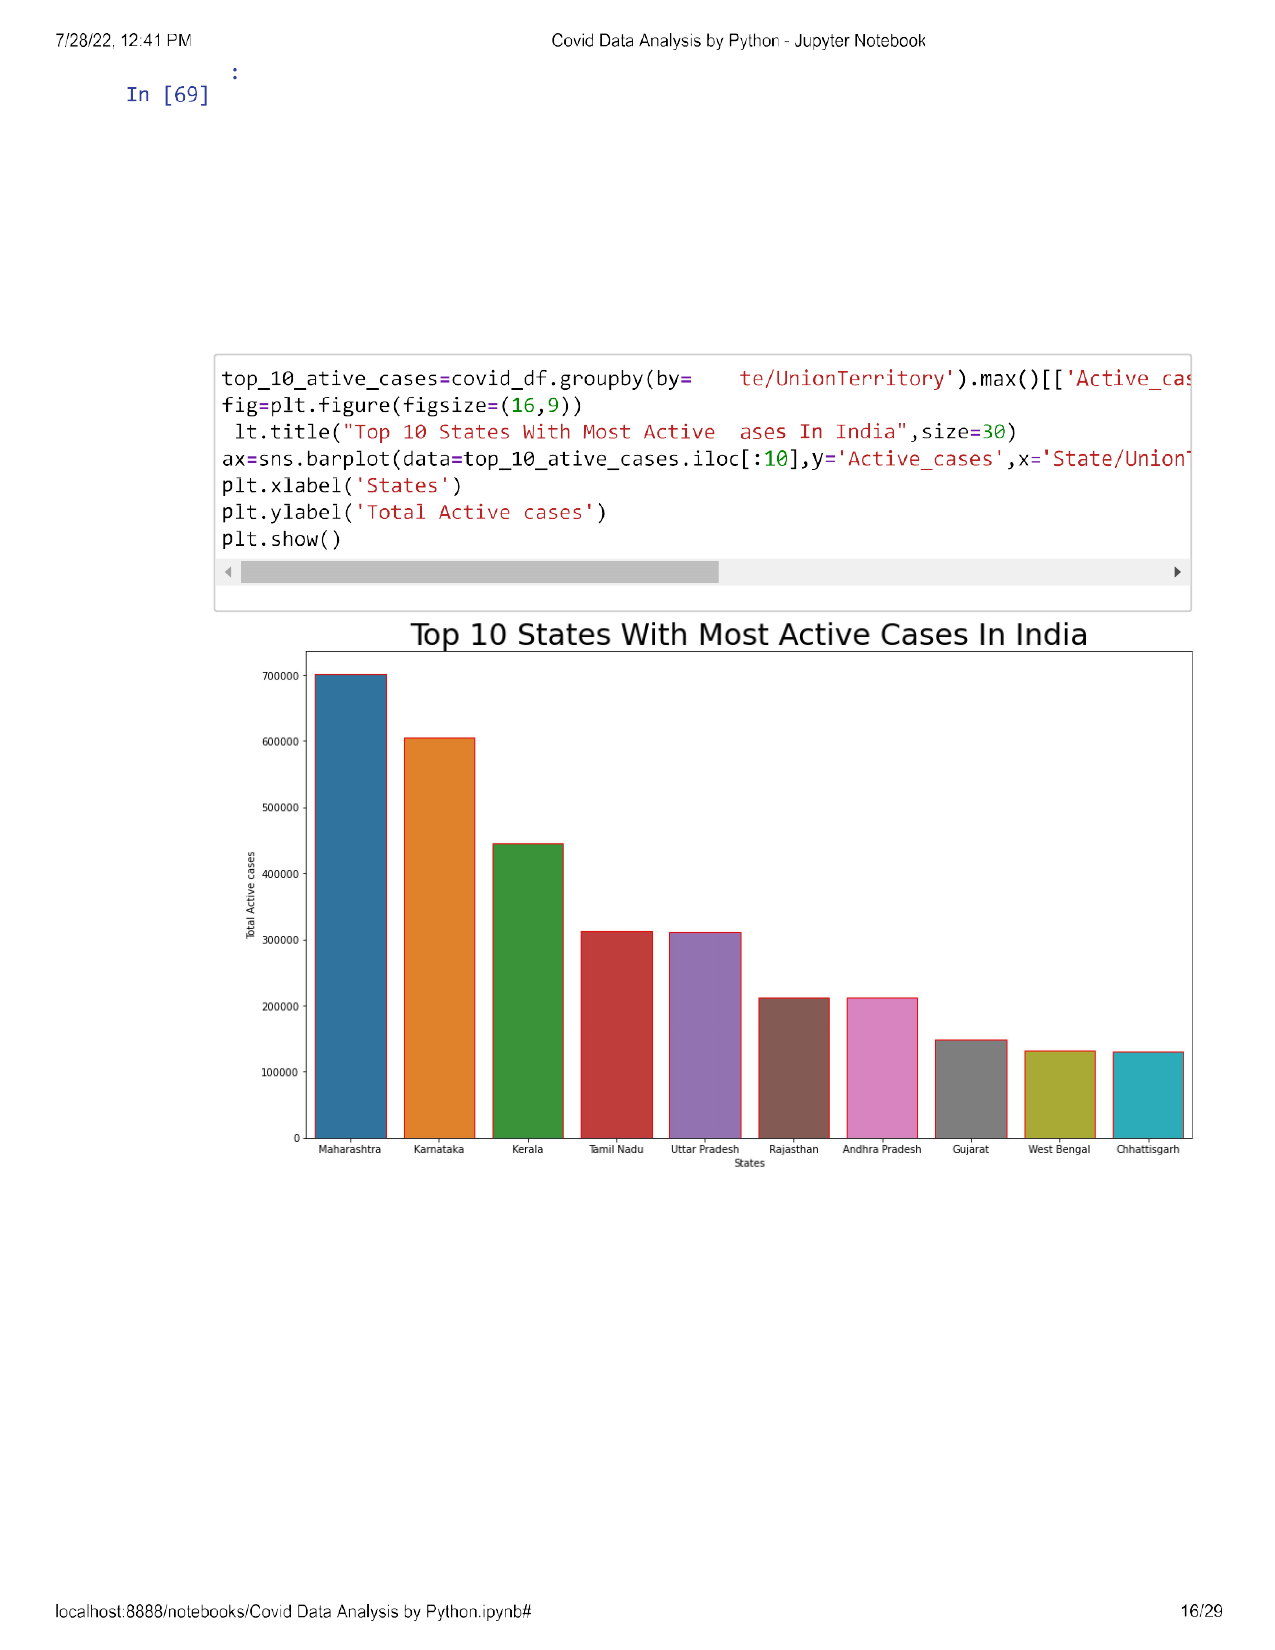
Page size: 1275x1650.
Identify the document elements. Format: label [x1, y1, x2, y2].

picture [175, 86, 197, 102]
picture [241, 561, 719, 583]
picture [167, 34, 191, 46]
picture [753, 427, 774, 439]
picture [981, 374, 1016, 386]
picture [56, 33, 114, 49]
picture [765, 450, 787, 466]
picture [812, 453, 835, 470]
picture [1045, 449, 1191, 468]
picture [1076, 370, 1112, 386]
picture [1190, 1604, 1222, 1617]
picture [129, 33, 159, 46]
picture [784, 34, 926, 50]
picture [837, 422, 1040, 470]
picture [1114, 369, 1171, 390]
picture [246, 621, 1193, 1168]
picture [552, 33, 779, 50]
picture [222, 369, 944, 550]
picture [56, 1604, 531, 1621]
